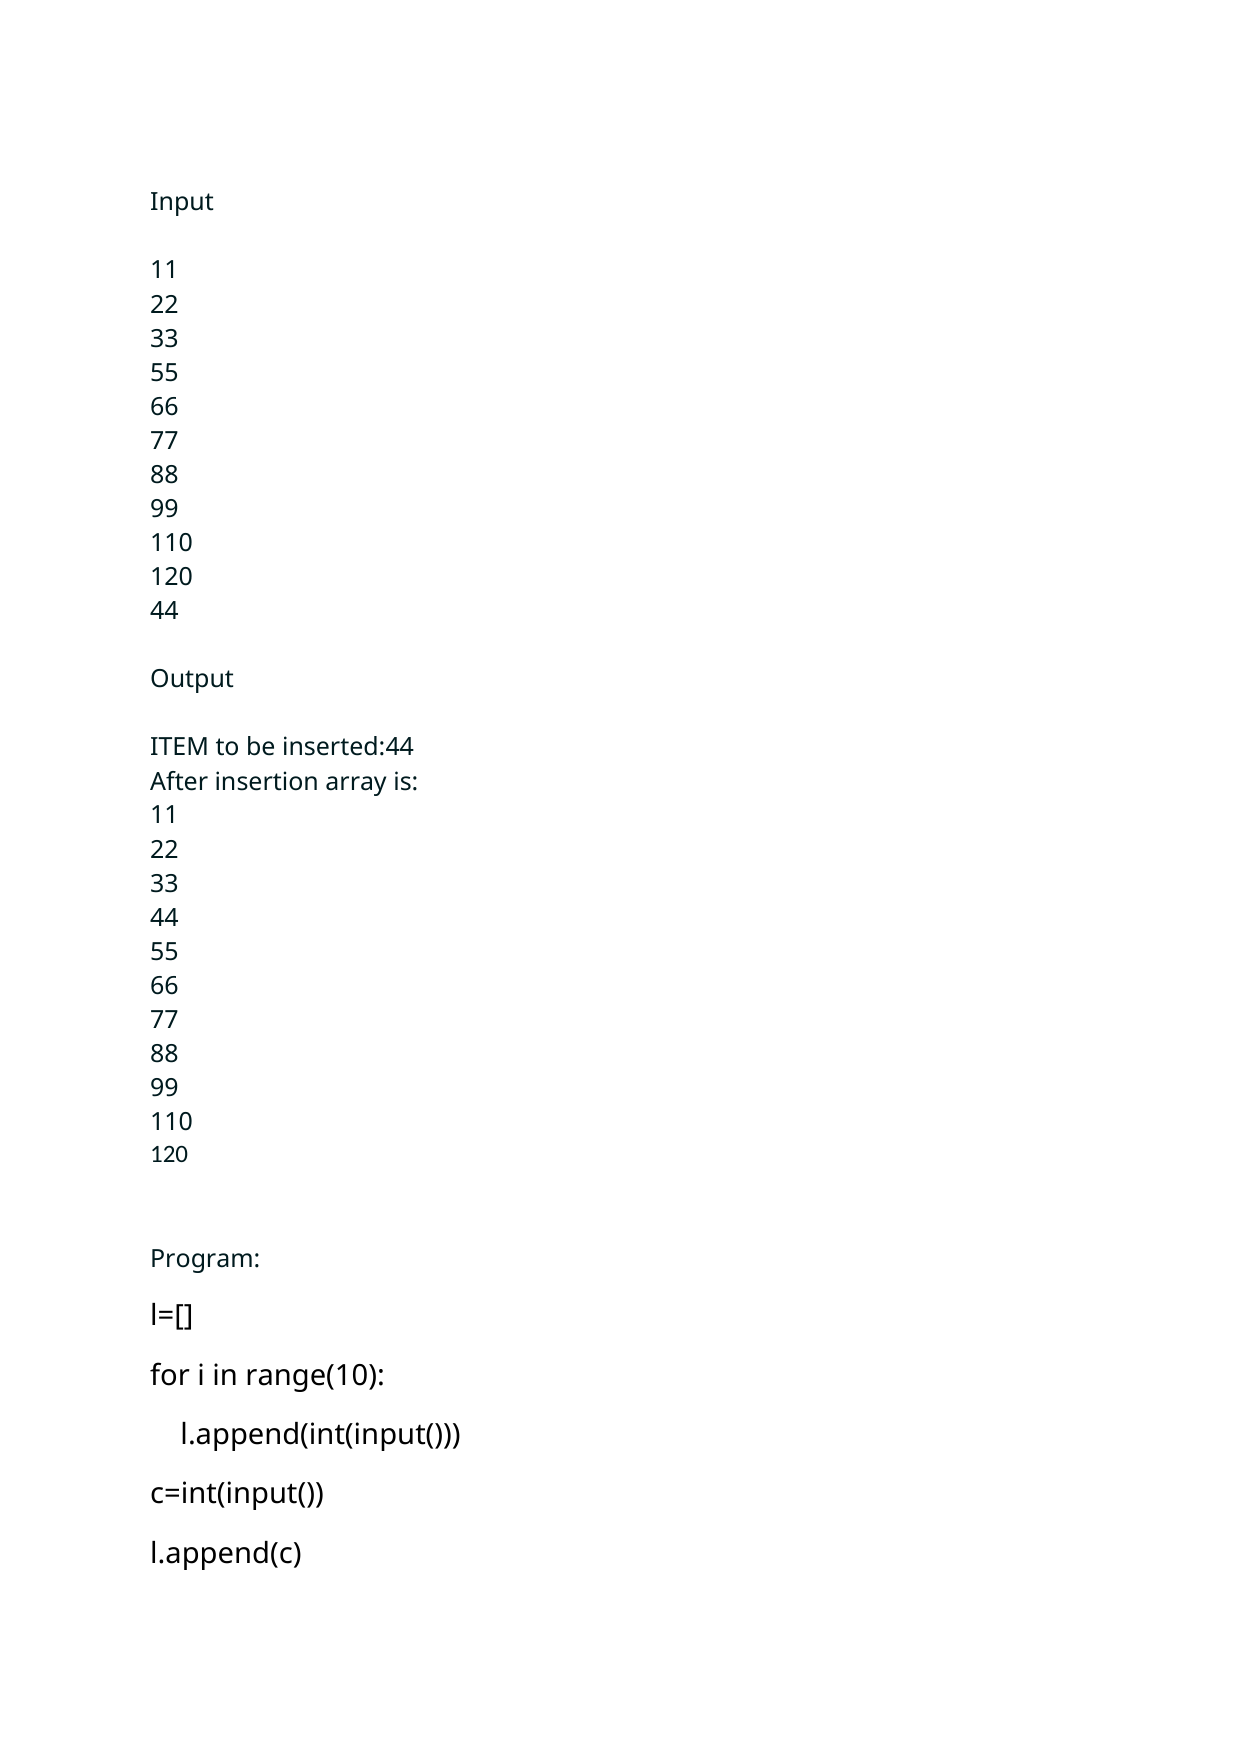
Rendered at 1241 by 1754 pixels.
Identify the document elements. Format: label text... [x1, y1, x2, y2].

text Input [150, 184, 1090, 218]
text After insertion array is: [150, 763, 1090, 797]
text 77 [150, 1002, 1090, 1036]
text l=[] [150, 1294, 1090, 1334]
text 11 [150, 252, 1090, 286]
text 77 [150, 422, 1090, 457]
text Program: [150, 1241, 1090, 1275]
text 110 [150, 525, 1090, 559]
text l.append(int(input())) [150, 1413, 1090, 1453]
text 55 [150, 933, 1090, 967]
text 44 [150, 899, 1090, 933]
text 33 [150, 865, 1090, 899]
text for i in range(10): [150, 1354, 1090, 1393]
text 120 [150, 559, 1090, 593]
text c=int(input()) [150, 1473, 1090, 1512]
text 66 [150, 388, 1090, 422]
text 88 [150, 457, 1090, 491]
text 22 [150, 831, 1090, 865]
text 66 [150, 967, 1090, 1002]
text 120 [150, 1138, 1090, 1168]
text 44 [150, 593, 1090, 627]
text 99 [150, 491, 1090, 525]
text 55 [150, 354, 1090, 388]
text ITEM to be inserted:44 [150, 729, 1090, 763]
text 33 [150, 320, 1090, 354]
text 110 [150, 1104, 1090, 1138]
text Output [150, 661, 1090, 695]
text 88 [150, 1036, 1090, 1070]
text 99 [150, 1070, 1090, 1104]
text l.append(c) [150, 1532, 1090, 1572]
text 22 [150, 286, 1090, 320]
text 11 [150, 797, 1090, 831]
